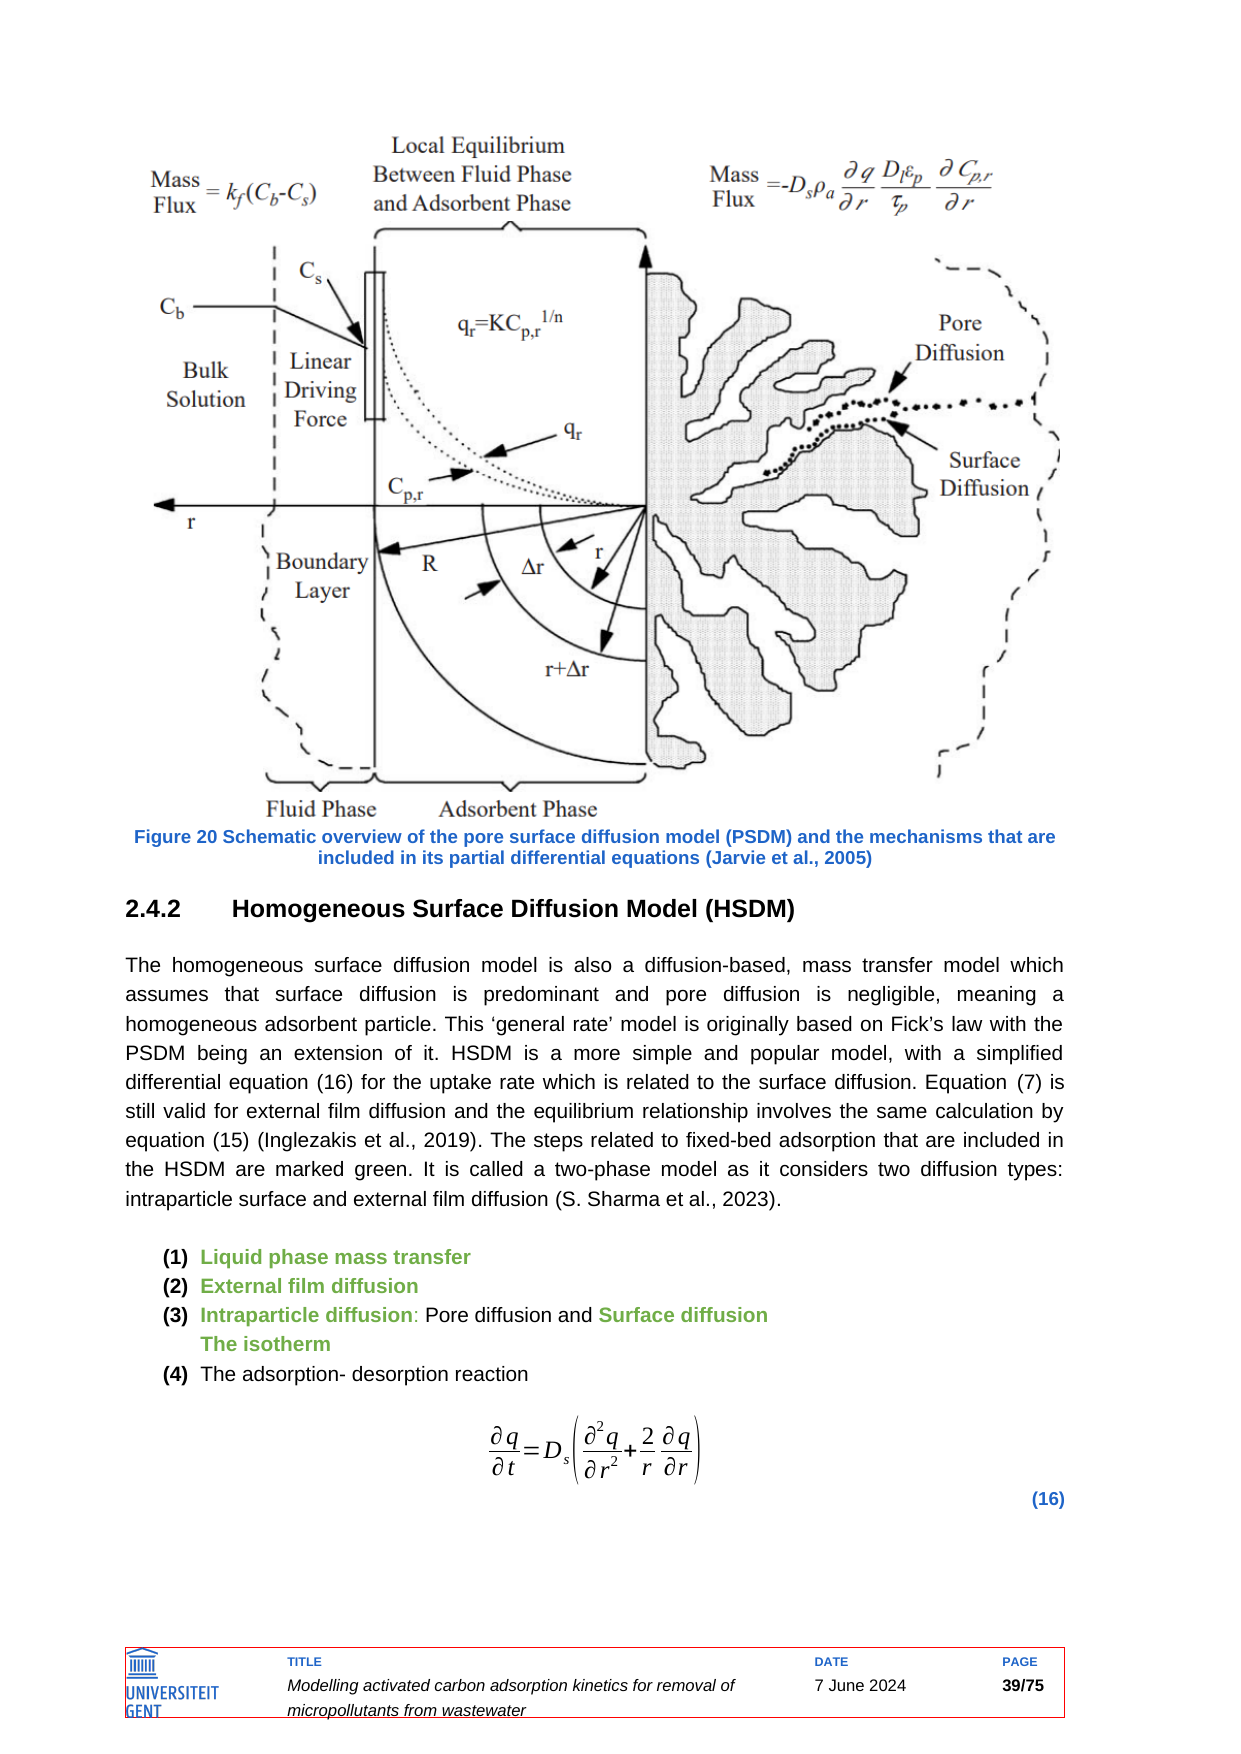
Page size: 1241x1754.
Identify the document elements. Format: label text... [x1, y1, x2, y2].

text Figure 20 Schematic overview of the pore surface diffusion model (PSDM) and the mechanisms that are included in its partial differential equations (Jarvie et al., 2005) [125, 826, 1065, 869]
list Liquid phase mass transfer [163, 1239, 1065, 1269]
picture [125, 124, 1065, 826]
list External film diffusion [163, 1269, 1065, 1298]
subtitle Homogeneous Surface Diffusion Model (HSDM) [125, 889, 1065, 923]
text (16) [125, 1487, 1065, 1509]
list The adsorption- desorption reaction [163, 1356, 1065, 1385]
text The homogeneous surface diffusion model is also a diffusion-based, mass transfer model which assumes that surface diffusion is predominant and pore diffusion is negligible, meaning a homogeneous adsorbent particle. This ‘general rate’ model is originally based on Fick’s law with the PSDM being an extension of it. HSDM is a more simple and popular model, with a simplified differential equation (16) for the uptake rate which is related to the surface diffusion. Equation (7) is still valid for external film diffusion and the equilibrium relationship involves the same calculation by equation (15) (Inglezakis et al., 2019). The steps related to fixed-bed adsorption that are included in the HSDM are marked green. It is called a two-phase model as it considers two diffusion types: intraparticle surface and external film diffusion (S. Sharma et al., 2023). [125, 948, 1065, 1210]
picture [95, 1623, 252, 1749]
list Intraparticle diffusion: Pore diffusion and Surface diffusion [163, 1298, 1065, 1327]
list The isotherm [200, 1327, 1065, 1356]
